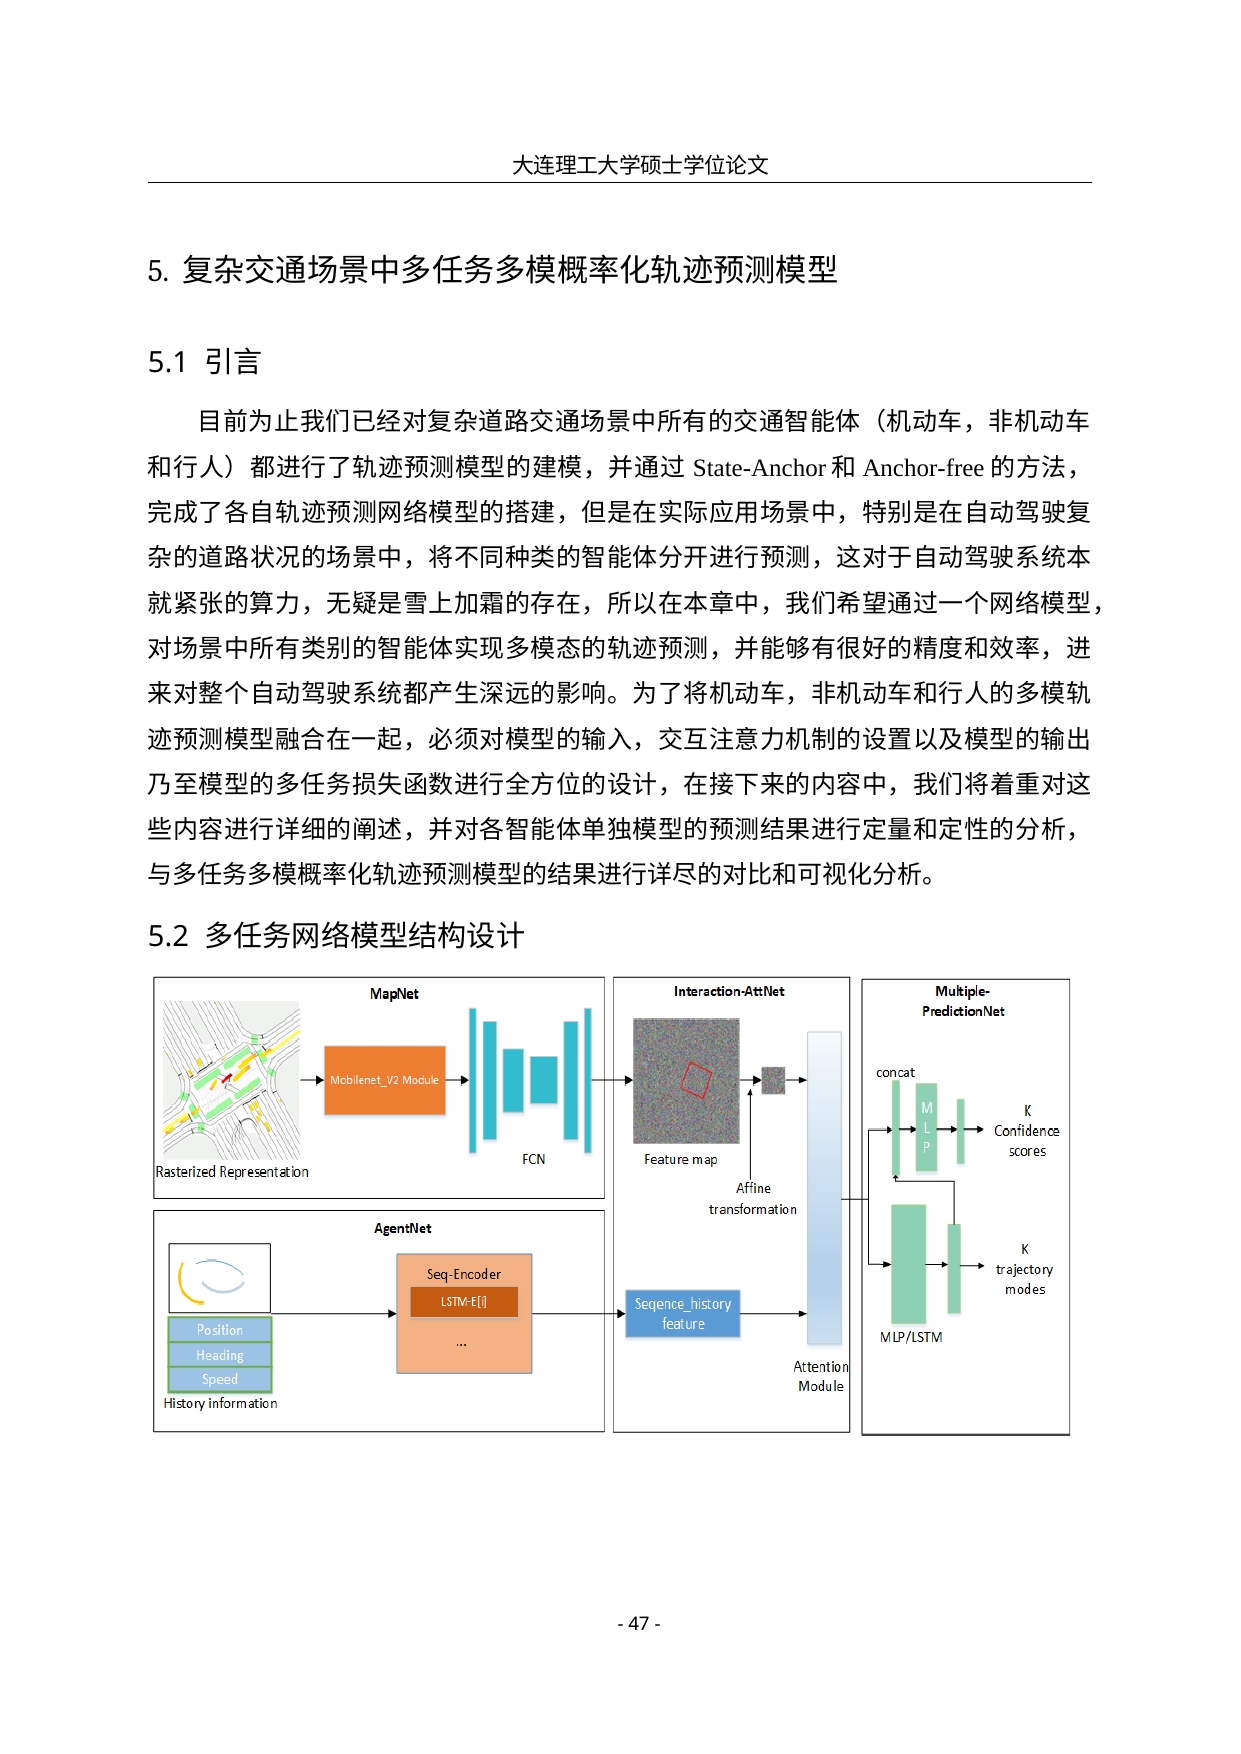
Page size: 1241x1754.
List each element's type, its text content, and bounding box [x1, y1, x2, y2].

picture [147, 976, 1071, 1436]
subtitle 5.2 多任务网络模型结构设计 [148, 913, 1092, 955]
subtitle 5.1 引言 [148, 338, 1092, 381]
text 目前为止我们已经对复杂道路交通场景中所有的交通智能体（机动车，非机动车和行人）都进行了轨迹预测模型的建模，并通过State-Anchor和Anchor-free的方法，完成了各自轨迹预测网络模型的搭建，但是在实际应用场景中，特别是在自动驾驶复杂的道路状况的场景中，将不同种类的智能体分开进行预测，这对于自动驾驶系统本就紧张的算力，无疑是雪上加霜的存在，所以在本章中，我们希望通过一个网络模型，对场景中所有类别的智能体实现多模态的轨迹预测，并能够有很好的精度和效率，进来对整个自动驾驶系统都产生深远的影响。为了将机动车，非机动车和行人的多模轨迹预测模型融合在一起，必须对模型的输入，交互注意力机制的设置以及模型的输出乃至模型的多任务损失函数进行全方位的设计，在接下来的内容中，我们将着重对这些内容进行详细的阐述，并对各智能体单独模型的预测结果进行定量和定性的分析，与多任务多模概率化轨迹预测模型的结果进行详尽的对比和可视化分析。 [148, 402, 1092, 891]
text 5. 复杂交通场景中多任务多模概率化轨迹预测模型 [148, 246, 1092, 291]
